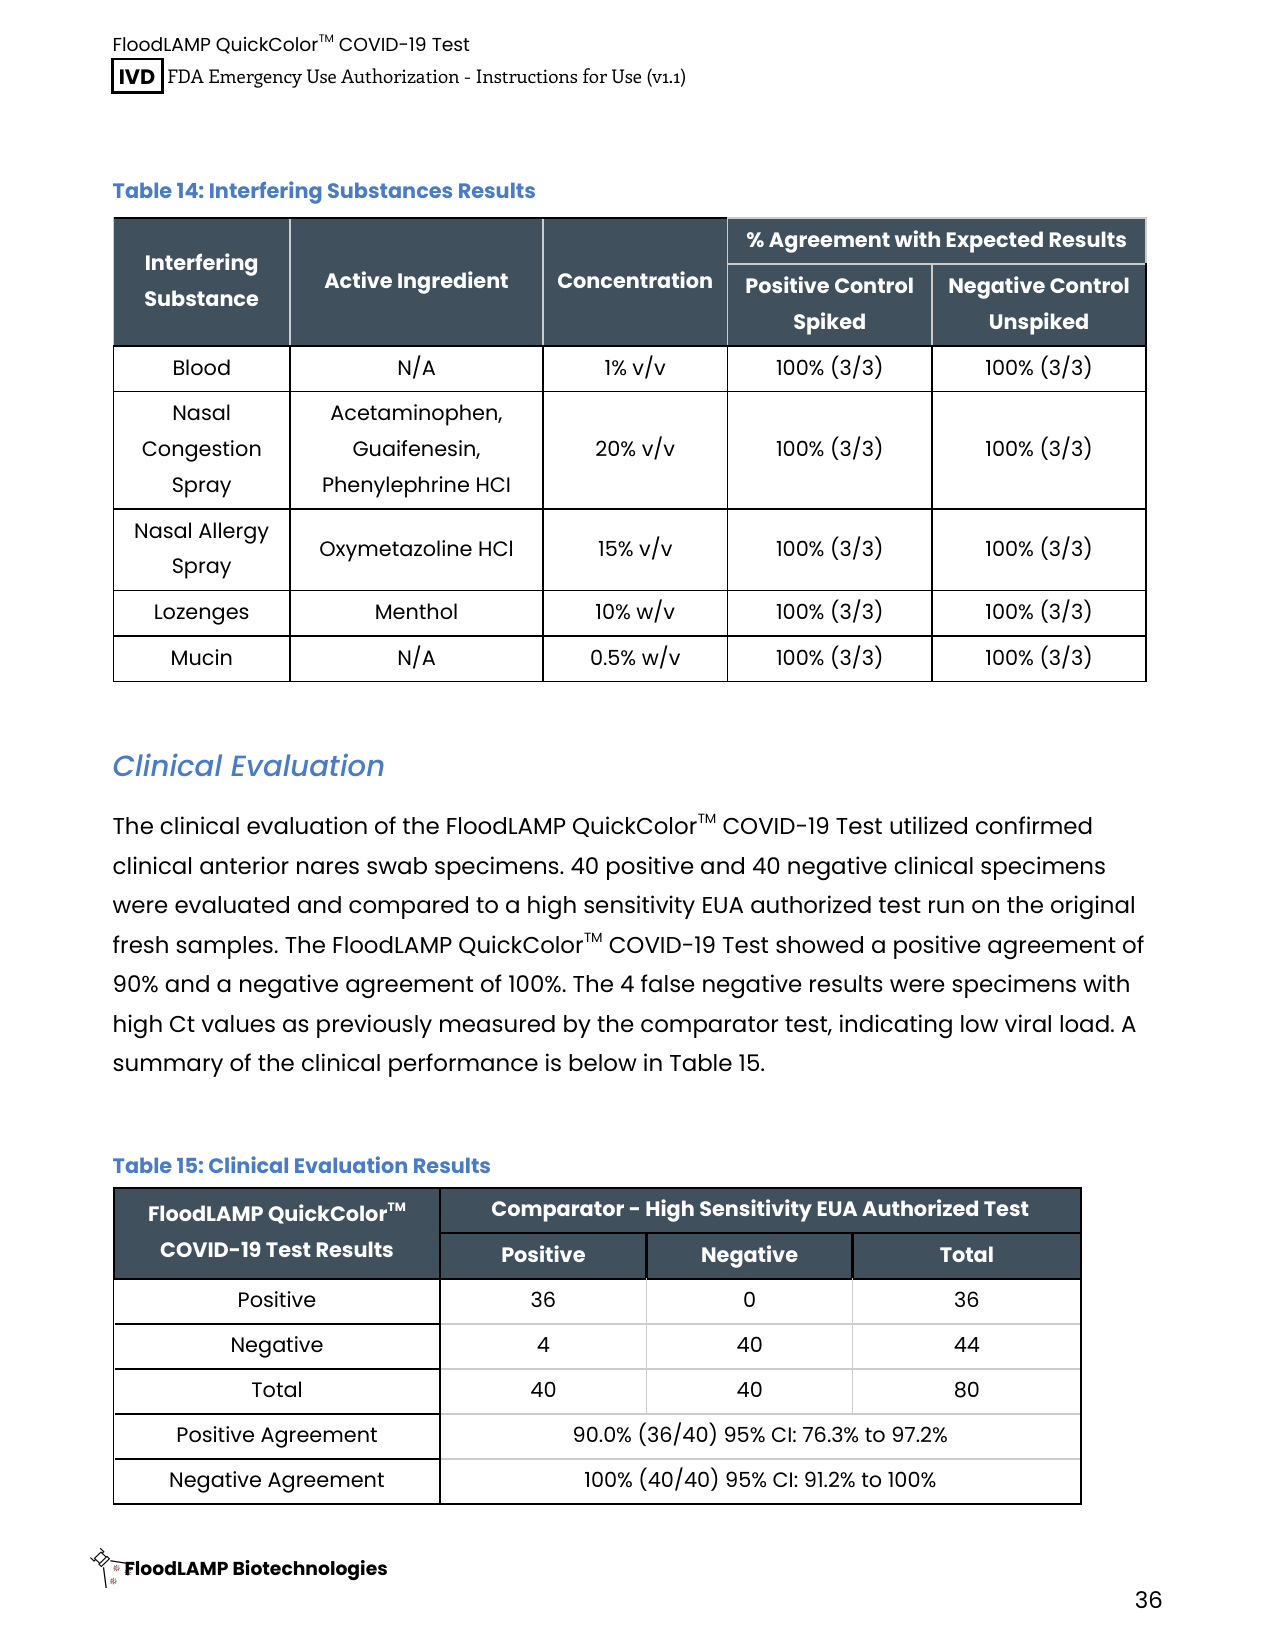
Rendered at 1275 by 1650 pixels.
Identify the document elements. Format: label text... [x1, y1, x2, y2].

table_cell 80 [853, 1370, 1080, 1413]
table_cell 1% v/v [544, 347, 727, 391]
table_header Concentration [544, 219, 727, 345]
table_cell 100% (3/3) [728, 637, 931, 681]
table_cell 36 [853, 1280, 1080, 1323]
table_cell 20% v/v [544, 392, 727, 508]
table_cell Oxymetazoline HCl [291, 510, 542, 589]
table_cell Total [854, 1234, 1080, 1278]
table_cell 40 [647, 1370, 852, 1413]
table_cell Mucin [114, 637, 289, 681]
table_header Interfering Substance [114, 219, 289, 345]
table_cell 0.5% w/v [544, 637, 727, 681]
table_header Comparator - High Sensitivity EUA Authorized Test [441, 1189, 1080, 1232]
table_cell Positive [114, 1280, 439, 1323]
table_cell Positive Agreement [114, 1414, 439, 1458]
subtitle Table 14: Interfering Substances Results [112, 175, 1162, 206]
table_cell Positive Control Spiked [728, 265, 931, 345]
table_cell 40 [441, 1370, 646, 1413]
table_cell 44 [853, 1325, 1080, 1368]
table_cell 100% (3/3) [728, 591, 931, 635]
table_cell Nasal Allergy Spray [114, 510, 289, 589]
table_cell 100% (3/3) [933, 510, 1145, 589]
table_cell Negative [114, 1324, 439, 1368]
table_cell Total [114, 1369, 439, 1413]
table_cell 40 [647, 1325, 852, 1368]
table_cell Acetaminophen, Guaifenesin, Phenylephrine HCI [291, 392, 542, 508]
table_cell Menthol [291, 591, 542, 635]
table_header Active Ingredient [291, 219, 542, 345]
table_cell 100% (40/40) 95% CI: 91.2% to 100% [441, 1460, 1080, 1503]
subtitle Clinical Evaluation [112, 743, 1162, 786]
table_cell 100% (3/3) [933, 347, 1145, 391]
table_cell 36 [441, 1280, 646, 1323]
table_cell 100% (3/3) [728, 510, 931, 589]
table_header FloodLAMP QuickColorTM COVID-19 Test Results [115, 1189, 439, 1278]
table_cell 100% (3/3) [933, 392, 1145, 508]
table_cell Negative [648, 1234, 851, 1278]
table_cell Blood [114, 347, 289, 391]
table_cell 10% w/v [544, 591, 727, 635]
table_cell Lozenges [114, 591, 289, 635]
table_cell Negative Agreement [114, 1459, 439, 1503]
table_header % Agreement with Expected Results [728, 219, 1145, 263]
table_cell Nasal Congestion Spray [114, 392, 289, 508]
picture [86, 1545, 137, 1588]
table_cell 100% (3/3) [933, 591, 1145, 635]
text The clinical evaluation of the FloodLAMP QuickColorTM COVID-19 Test utilized confirmed clinical anterior nares swab specimens. 40 positive and 40 negative clinical specimens were evaluated and compared to a high sensitivity EUA authorized test run on the original fresh samples. The FloodLAMP QuickColorTM COVID-19 Test showed a positive agreement of 90% and a negative agreement of 100%. The 4 false negative results were specimens with high Ct values as previously measured by the comparator test, indicating low viral load. A summary of the clinical performance is below in Table 15. [112, 808, 1162, 1079]
subtitle Table 15: Clinical Evaluation Results [112, 1149, 1162, 1180]
table_cell 100% (3/3) [933, 637, 1145, 681]
table_cell 100% (3/3) [728, 347, 931, 391]
table_cell 15% v/v [544, 510, 727, 589]
table_cell N/A [291, 637, 542, 681]
table_cell N/A [291, 347, 542, 391]
table_cell 100% (3/3) [728, 392, 931, 508]
table_cell 90.0% (36/40) 95% CI: 76.3% to 97.2% [441, 1415, 1080, 1458]
table_cell 0 [647, 1280, 852, 1323]
table_cell Negative Control Unspiked [933, 265, 1145, 345]
table_cell 4 [441, 1325, 646, 1368]
table_cell Positive [441, 1234, 645, 1278]
